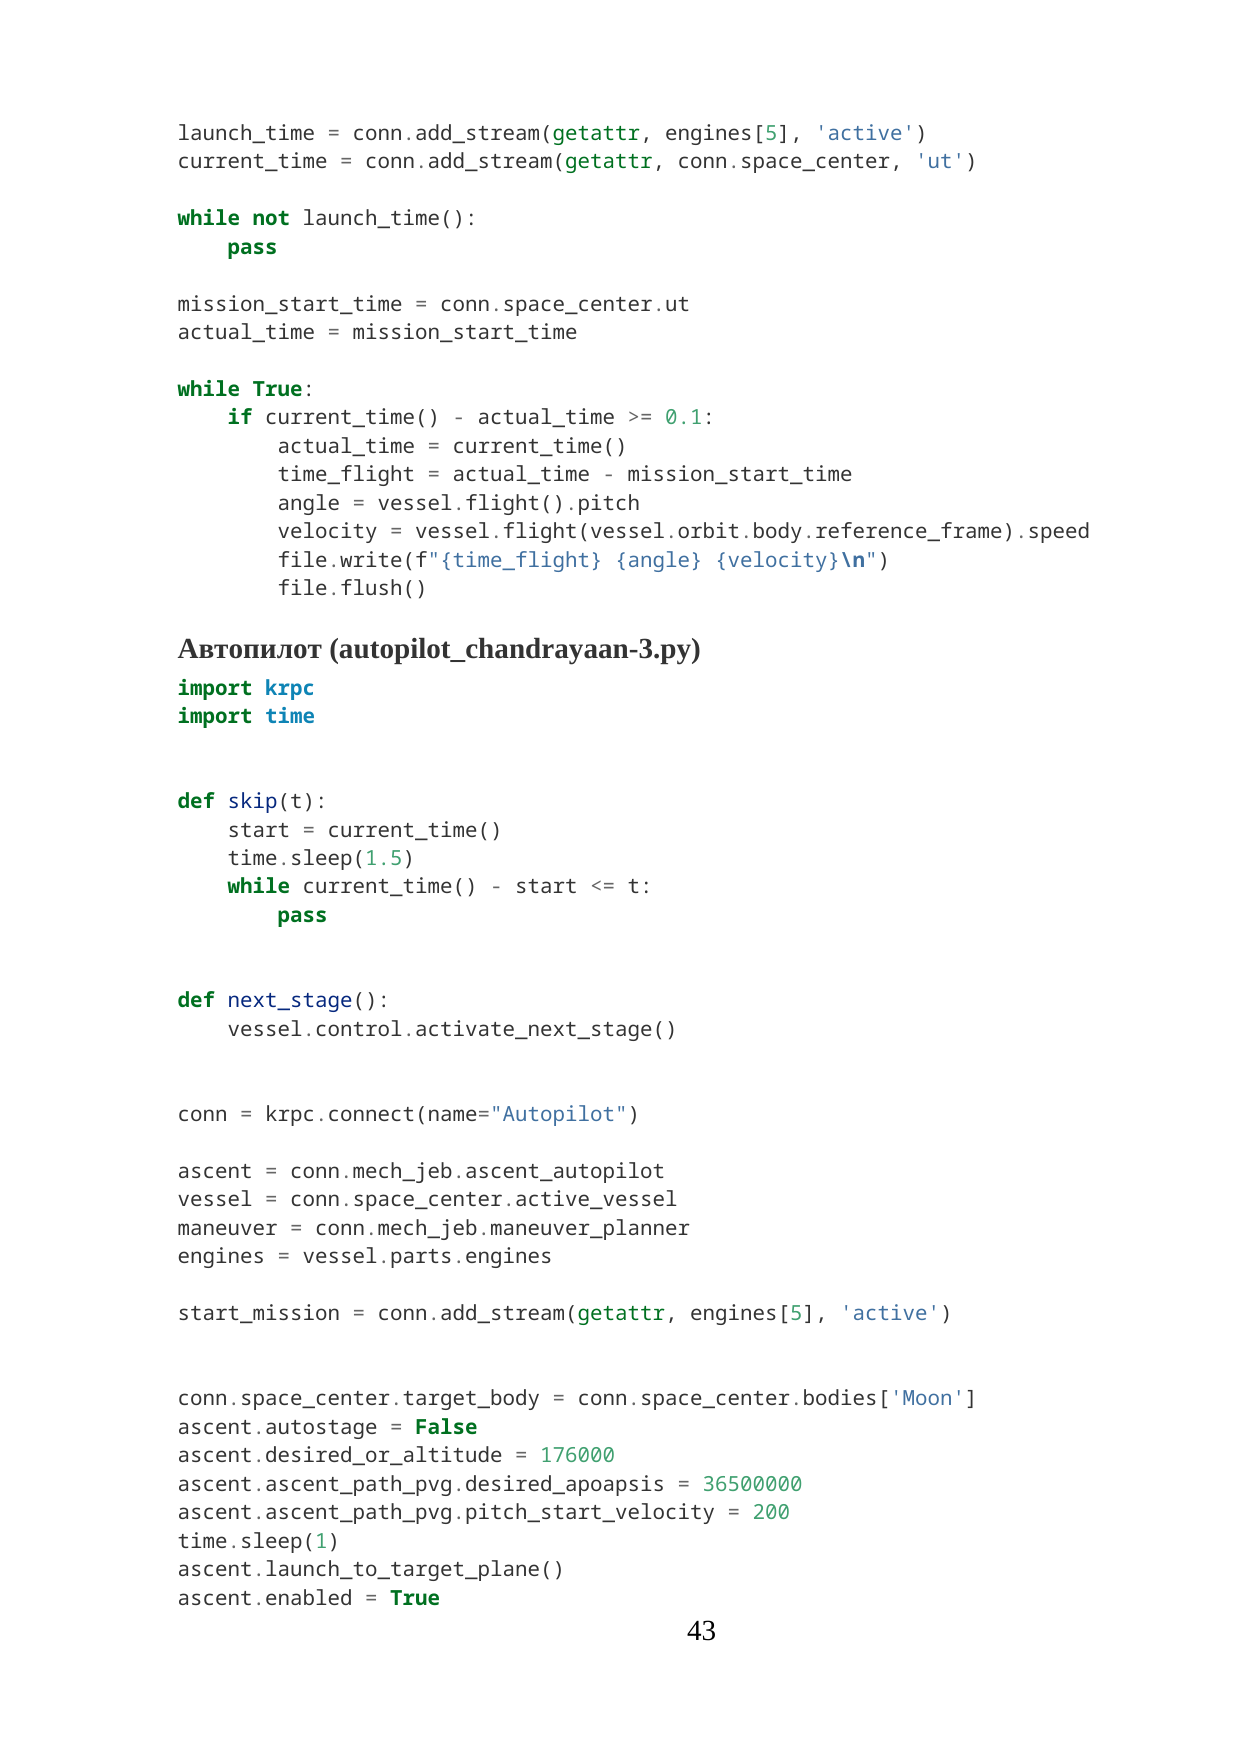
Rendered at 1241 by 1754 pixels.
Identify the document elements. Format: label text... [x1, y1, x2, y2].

text angle = vessel.flight().pitch [177, 488, 1152, 516]
text while current_time() - start <= t: [177, 872, 1152, 900]
text ascent.enabled = True [177, 1583, 1152, 1611]
text if current_time() - actual_time >= 0.1: [177, 402, 1152, 431]
text while not launch_time(): [177, 203, 1152, 232]
text ascent.launch_to_target_plane() [177, 1554, 1152, 1583]
subtitle Автопилот (autopilot_chandrayaan-3.py) [177, 631, 1152, 664]
text velocity = vessel.flight(vessel.orbit.body.reference_frame).speed [177, 516, 1152, 545]
text actual_time = mission_start_time [177, 317, 1152, 346]
text current_time = conn.add_stream(getattr, conn.space_center, 'ut') [177, 147, 1152, 175]
text time.sleep(1) [177, 1526, 1152, 1554]
text conn.space_center.target_body = conn.space_center.bodies['Moon'] [177, 1383, 1152, 1412]
text time_flight = actual_time - mission_start_time [177, 459, 1152, 488]
text ascent.autostage = False [177, 1412, 1152, 1440]
text start = current_time() [177, 815, 1152, 843]
text actual_time = current_time() [177, 431, 1152, 459]
text ascent.ascent_path_pvg.pitch_start_velocity = 200 [177, 1497, 1152, 1526]
text conn = krpc.connect(name="Autopilot") [177, 1099, 1152, 1128]
text vessel = conn.space_center.active_vessel [177, 1184, 1152, 1213]
text ascent.ascent_path_pvg.desired_apoapsis = 36500000 [177, 1469, 1152, 1497]
text import krpc [177, 673, 1152, 701]
text import time [177, 701, 1152, 729]
text start_mission = conn.add_stream(getattr, engines[5], 'active') [177, 1298, 1152, 1327]
text def next_stage(): [177, 985, 1152, 1014]
text file.flush() [177, 573, 1152, 602]
text def skip(t): [177, 786, 1152, 815]
text ascent.desired_or_altitude = 176000 [177, 1440, 1152, 1469]
text pass [177, 900, 1152, 928]
text launch_time = conn.add_stream(getattr, engines[5], 'active') [177, 118, 1152, 147]
text time.sleep(1.5) [177, 843, 1152, 872]
text ascent = conn.mech_jeb.ascent_autopilot [177, 1156, 1152, 1184]
text maneuver = conn.mech_jeb.maneuver_planner [177, 1213, 1152, 1241]
text file.write(f"{time_flight} {angle} {velocity}\n") [177, 545, 1152, 573]
text pass [177, 232, 1152, 260]
text while True: [177, 374, 1152, 402]
text vessel.control.activate_next_stage() [177, 1014, 1152, 1042]
text mission_start_time = conn.space_center.ut [177, 289, 1152, 317]
text engines = vessel.parts.engines [177, 1241, 1152, 1270]
